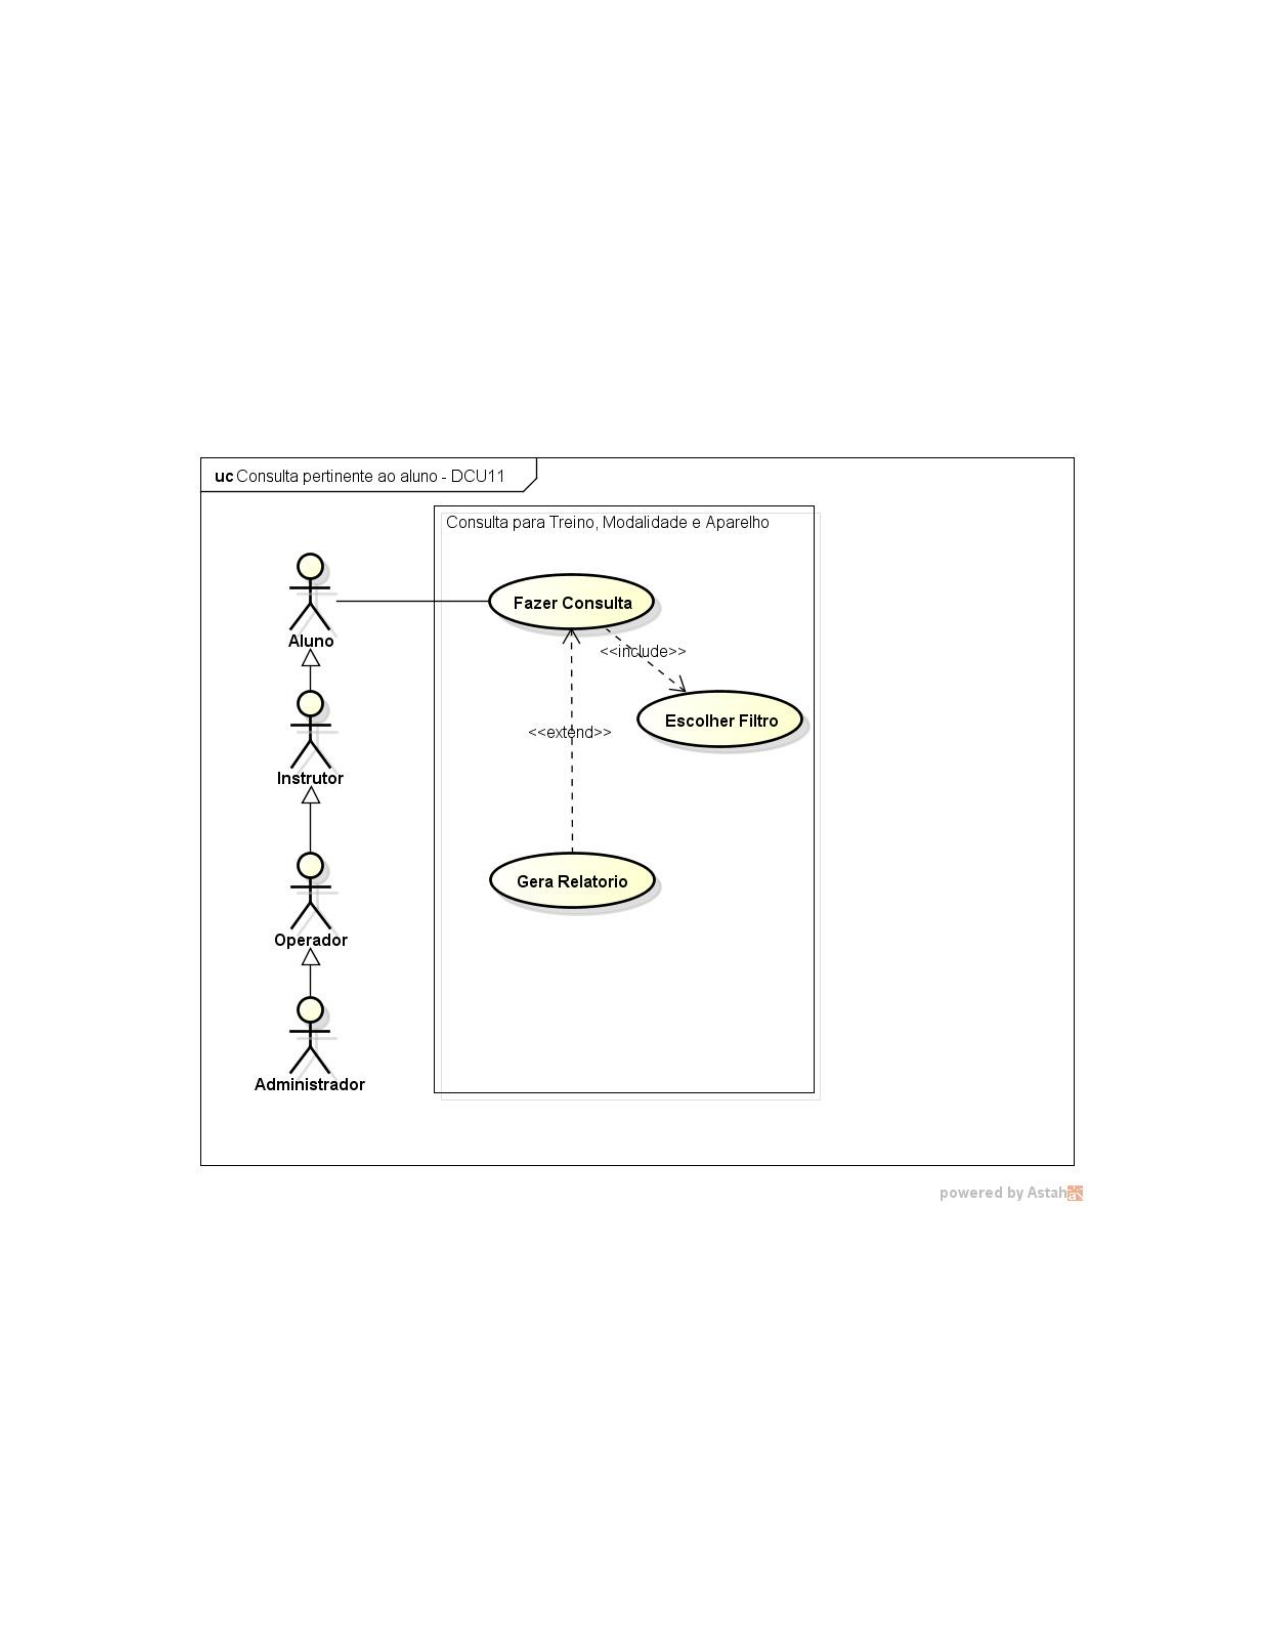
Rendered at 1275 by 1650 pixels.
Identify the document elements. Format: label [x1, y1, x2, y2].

picture [187, 444, 1088, 1206]
